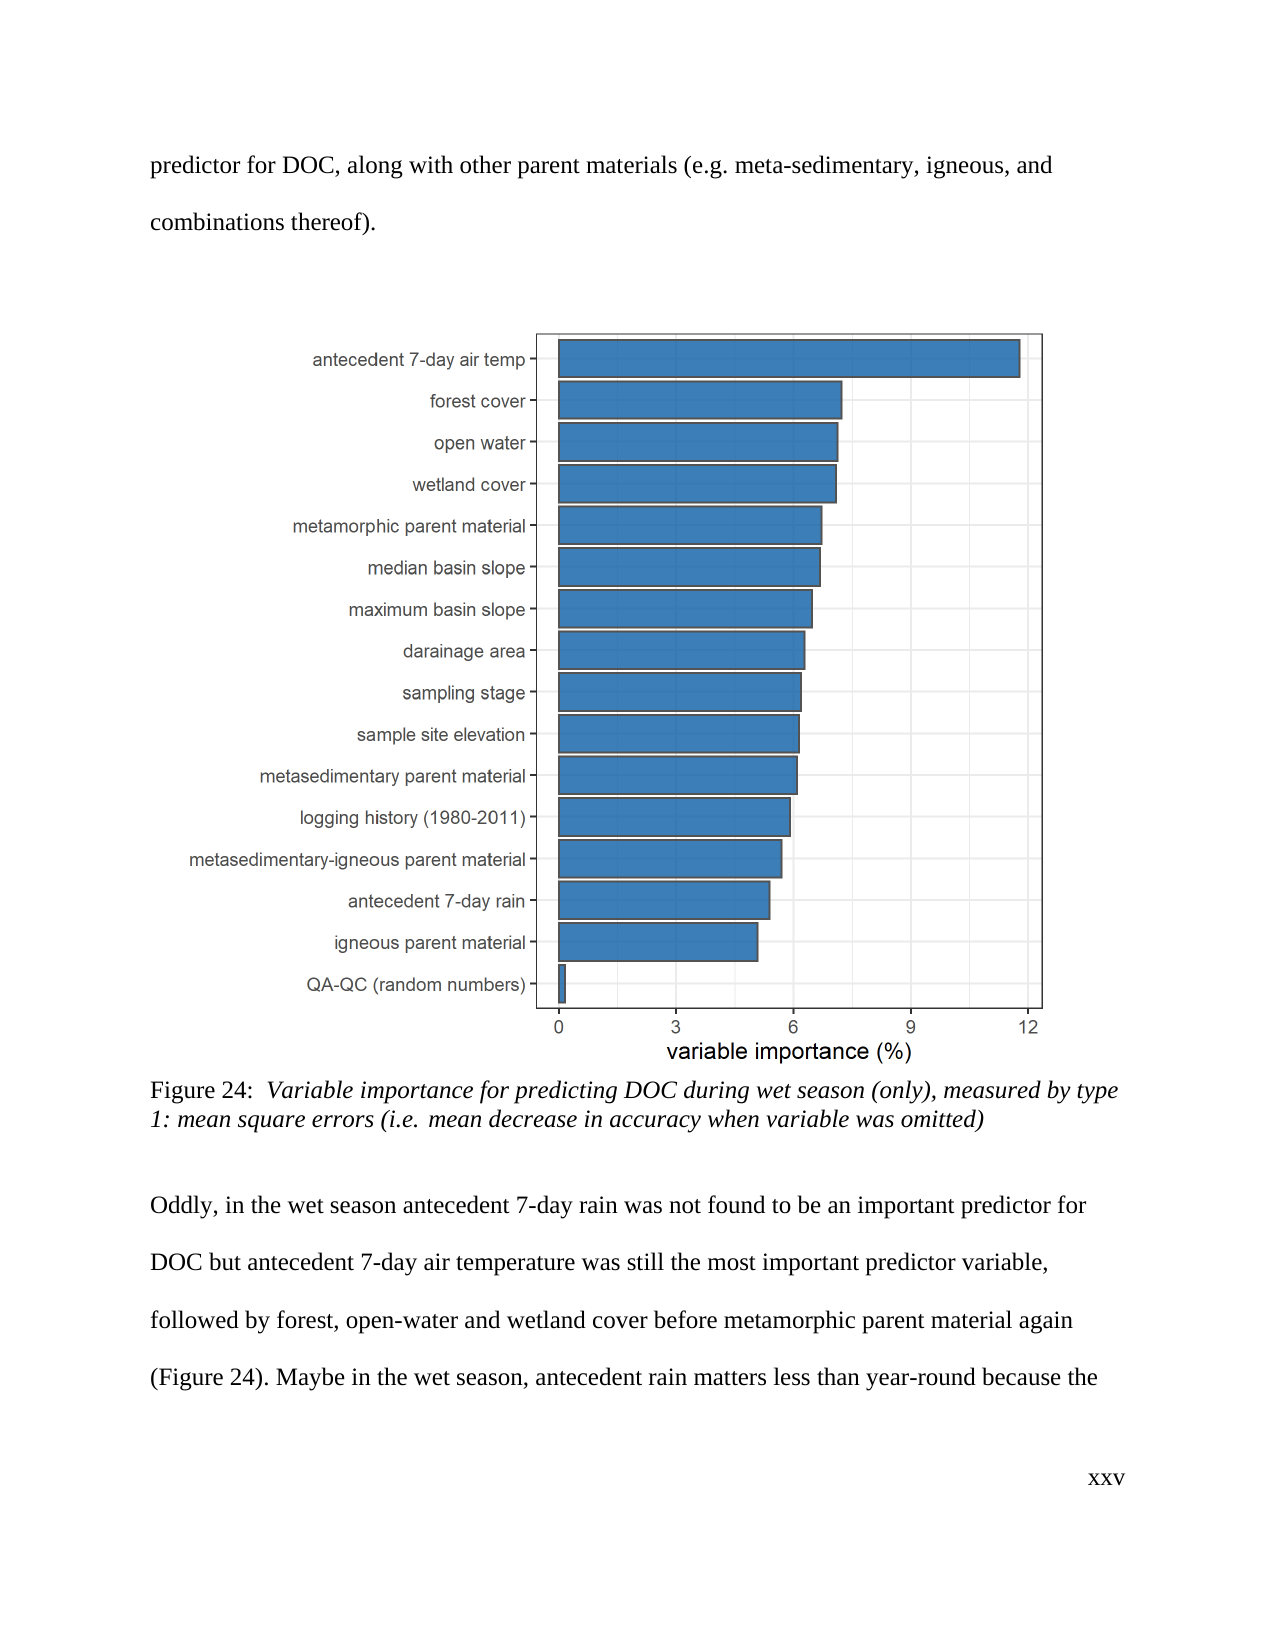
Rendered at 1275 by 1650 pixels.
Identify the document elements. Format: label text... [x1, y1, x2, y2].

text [150, 150, 1125, 236]
text Figure 24: Variable importance for predicting DOC during wet season (only), measured by type 1: mean square errors (i.e. mean decrease in accuracy when variable was omitted) [150, 1075, 1125, 1132]
picture [150, 322, 1053, 1075]
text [150, 1190, 1125, 1391]
